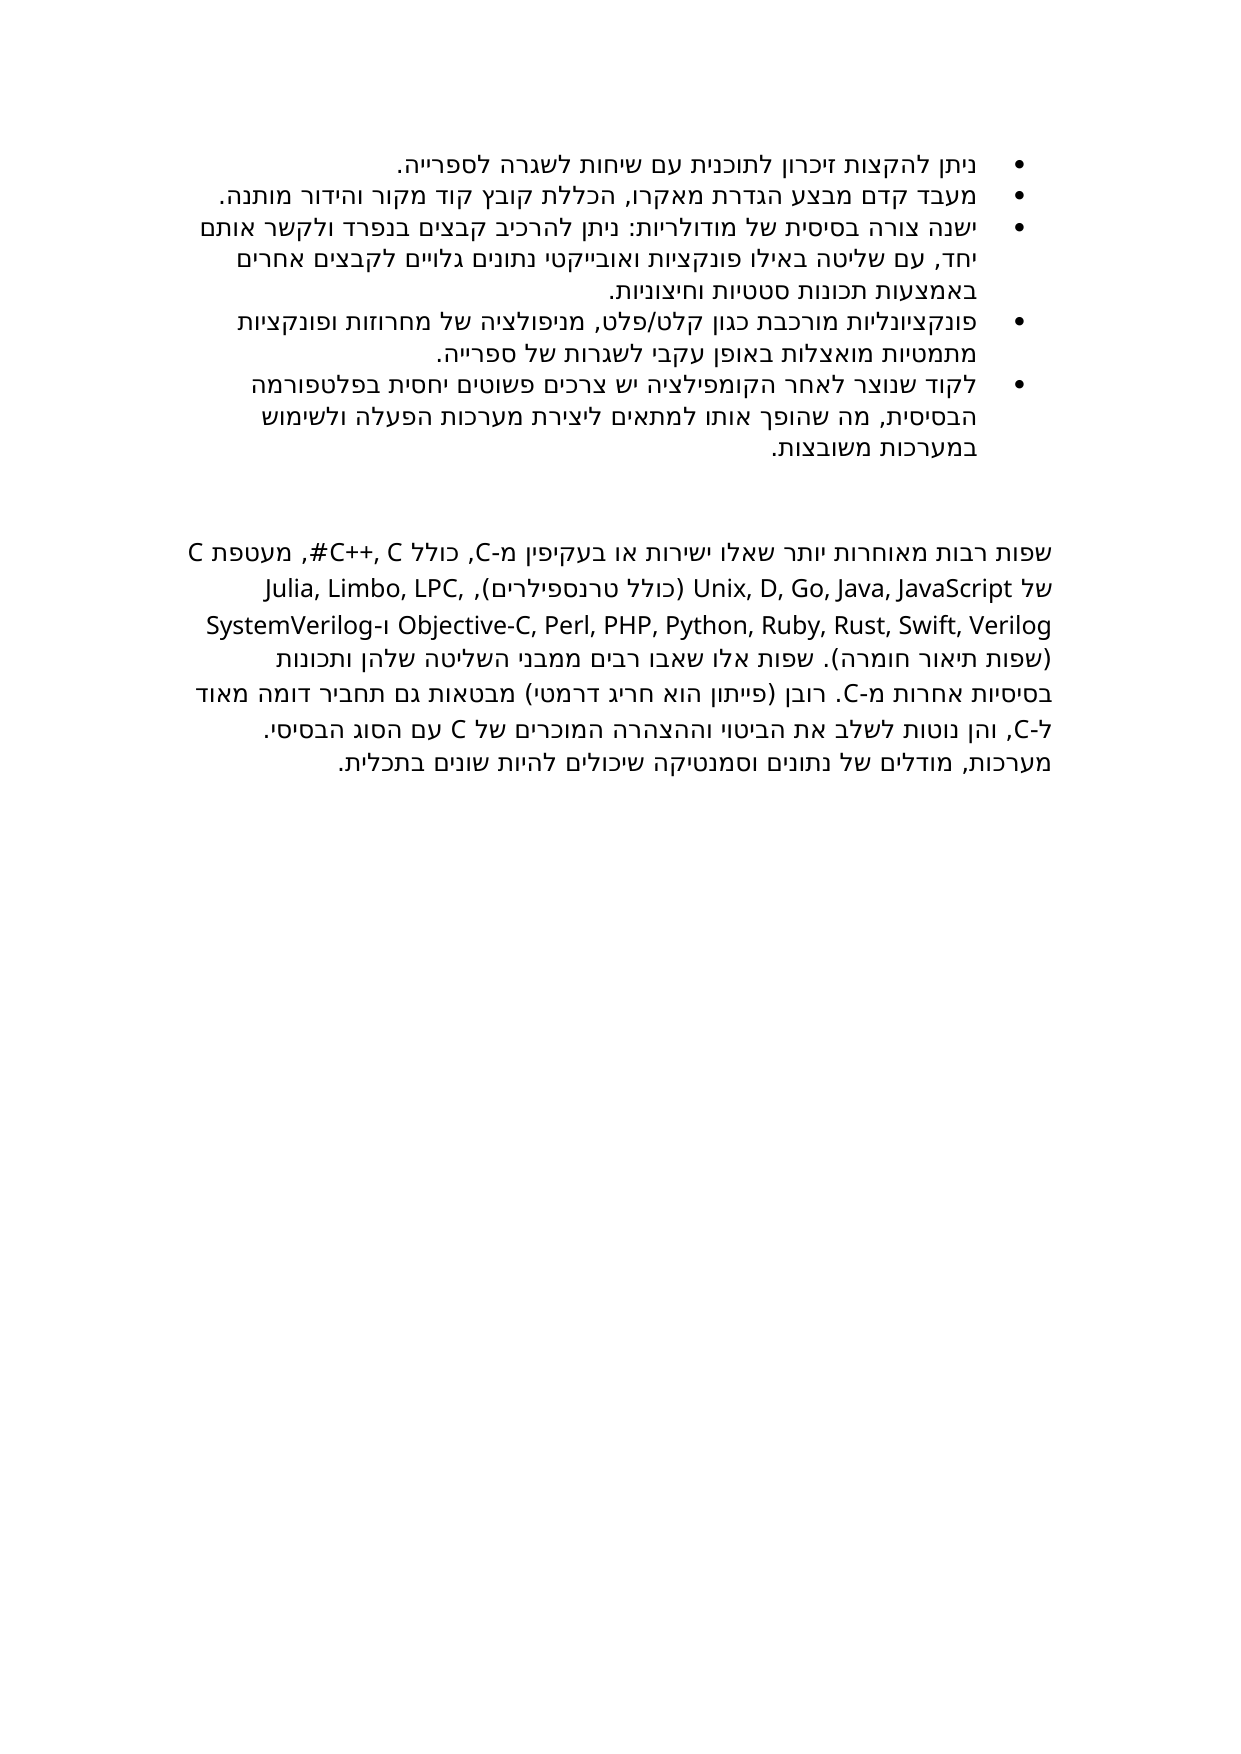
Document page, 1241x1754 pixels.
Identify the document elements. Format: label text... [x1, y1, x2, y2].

list ניתן להקצות זיכרון לתוכנית עם שיחות לשגרה לספרייה. [187, 150, 1015, 179]
list מעבד קדם מבצע הגדרת מאקרו, הכללת קובץ קוד מקור והידור מותנה. [187, 181, 1015, 211]
list לקוד שנוצר לאחר הקומפילציה יש צרכים פשוטים יחסית בפלטפורמה הבסיסית, מה שהופך אותו למתאים ליצירת מערכות הפעלה ולשימוש במערכות משובצות. [187, 370, 1015, 462]
list ישנה צורה בסיסית של מודולריות: ניתן להרכיב קבצים בנפרד ולקשר אותם יחד, עם שליטה באילו פונקציות ואובייקטי נתונים גלויים לקבצים אחרים באמצעות תכונות סטטיות וחיצוניות. [187, 213, 1015, 305]
list פונקציונליות מורכבת כגון קלט/פלט, מניפולציה של מחרוזות ופונקציות מתמטיות מואצלות באופן עקבי לשגרות של ספרייה. [187, 307, 1015, 368]
text שפות רבות מאוחרות יותר שאלו ישירות או בעקיפין מ-C, כולל C++, C#, מעטפת C של Unix, D, Go, Java, JavaScript (כולל טרנספילרים), Julia, Limbo, LPC, Objective-C, Perl, PHP, Python, Ruby, Rust, Swift, Verilog ו-SystemVerilog (שפות תיאור חומרה). שפות אלו שאבו רבים ממבני השליטה שלהן ותכונות בסיסיות אחרות מ-C. רובן (פייתון הוא חריג דרמטי) מבטאות גם תחביר דומה מאוד ל-C, והן נוטות לשלב את הביטוי וההצהרה המוכרים של C עם הסוג הבסיסי. מערכות, מודלים של נתונים וסמנטיקה שיכולים להיות שונים בתכלית. [187, 535, 1053, 777]
